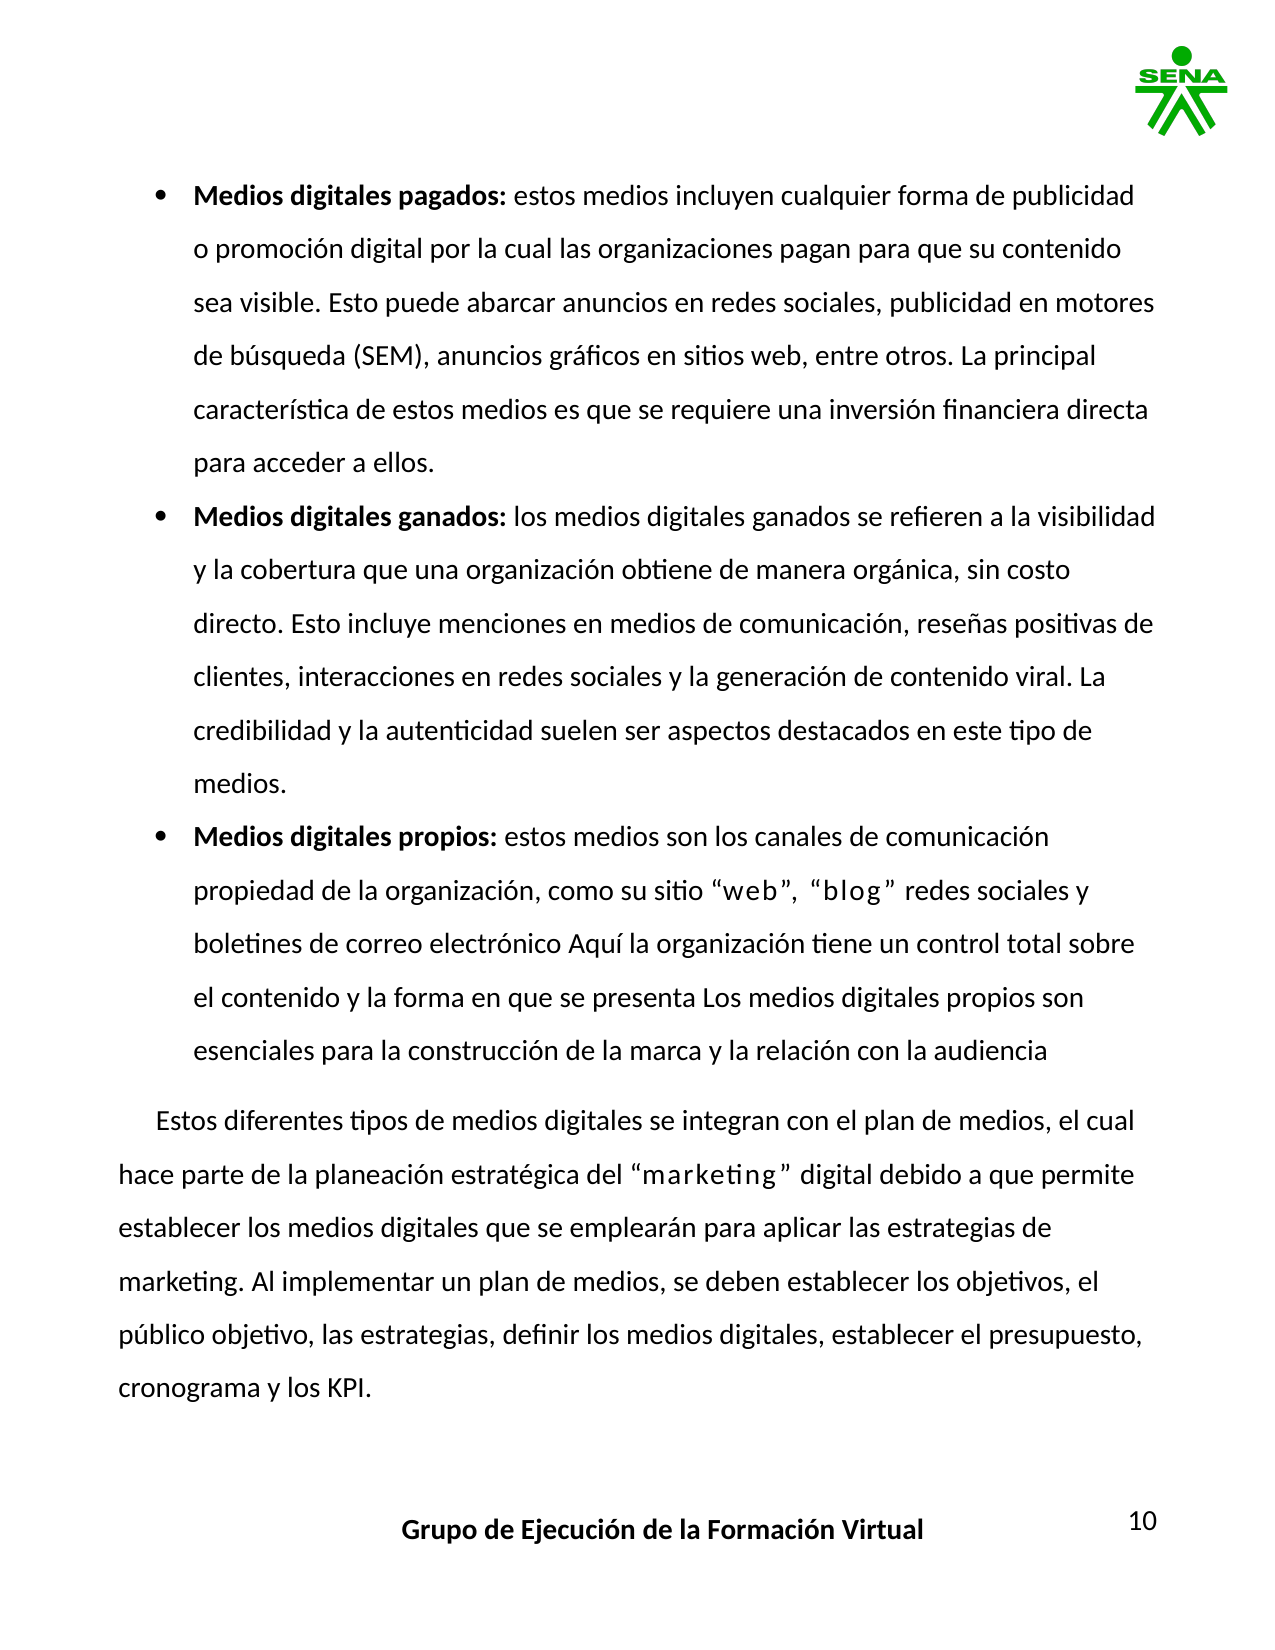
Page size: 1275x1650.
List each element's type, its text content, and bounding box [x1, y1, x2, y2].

list Medios digitales pagados: estos medios incluyen cualquier forma de publicidad o promoción digital por la cual las organizaciones pagan para que su contenido sea visible. Esto puede abarcar anuncios en redes sociales, publicidad en motores de búsqueda (SEM), anuncios gráficos en sitios web, entre otros. La principal característica de estos medios es que se requiere una inversión financiera directa para acceder a ellos. [156, 177, 1157, 480]
text Estos diferentes tipos de medios digitales se integran con el plan de medios, el cual hace parte de la planeación estratégica del “marketing” digital debido a que permite establecer los medios digitales que se emplearán para aplicar las estrategias de marketing. Al implementar un plan de medios, se deben establecer los objetivos, el público objetivo, las estrategias, definir los medios digitales, establecer el presupuesto, cronograma y los KPI. [118, 1102, 1157, 1405]
picture [1135, 46, 1228, 136]
list Medios digitales propios: estos medios son los canales de comunicación propiedad de la organización, como su sitio “web”, “blog” redes sociales y boletines de correo electrónico Aquí la organización tiene un control total sobre el contenido y la forma en que se presenta Los medios digitales propios son esenciales para la construcción de la marca y la relación con la audiencia [156, 818, 1157, 1068]
list Medios digitales ganados: los medios digitales ganados se refieren a la visibilidad y la cobertura que una organización obtiene de manera orgánica, sin costo directo. Esto incluye menciones en medios de comunicación, reseñas positivas de clientes, interacciones en redes sociales y la generación de contenido viral. La credibilidad y la autenticidad suelen ser aspectos destacados en este tipo de medios. [156, 498, 1157, 801]
